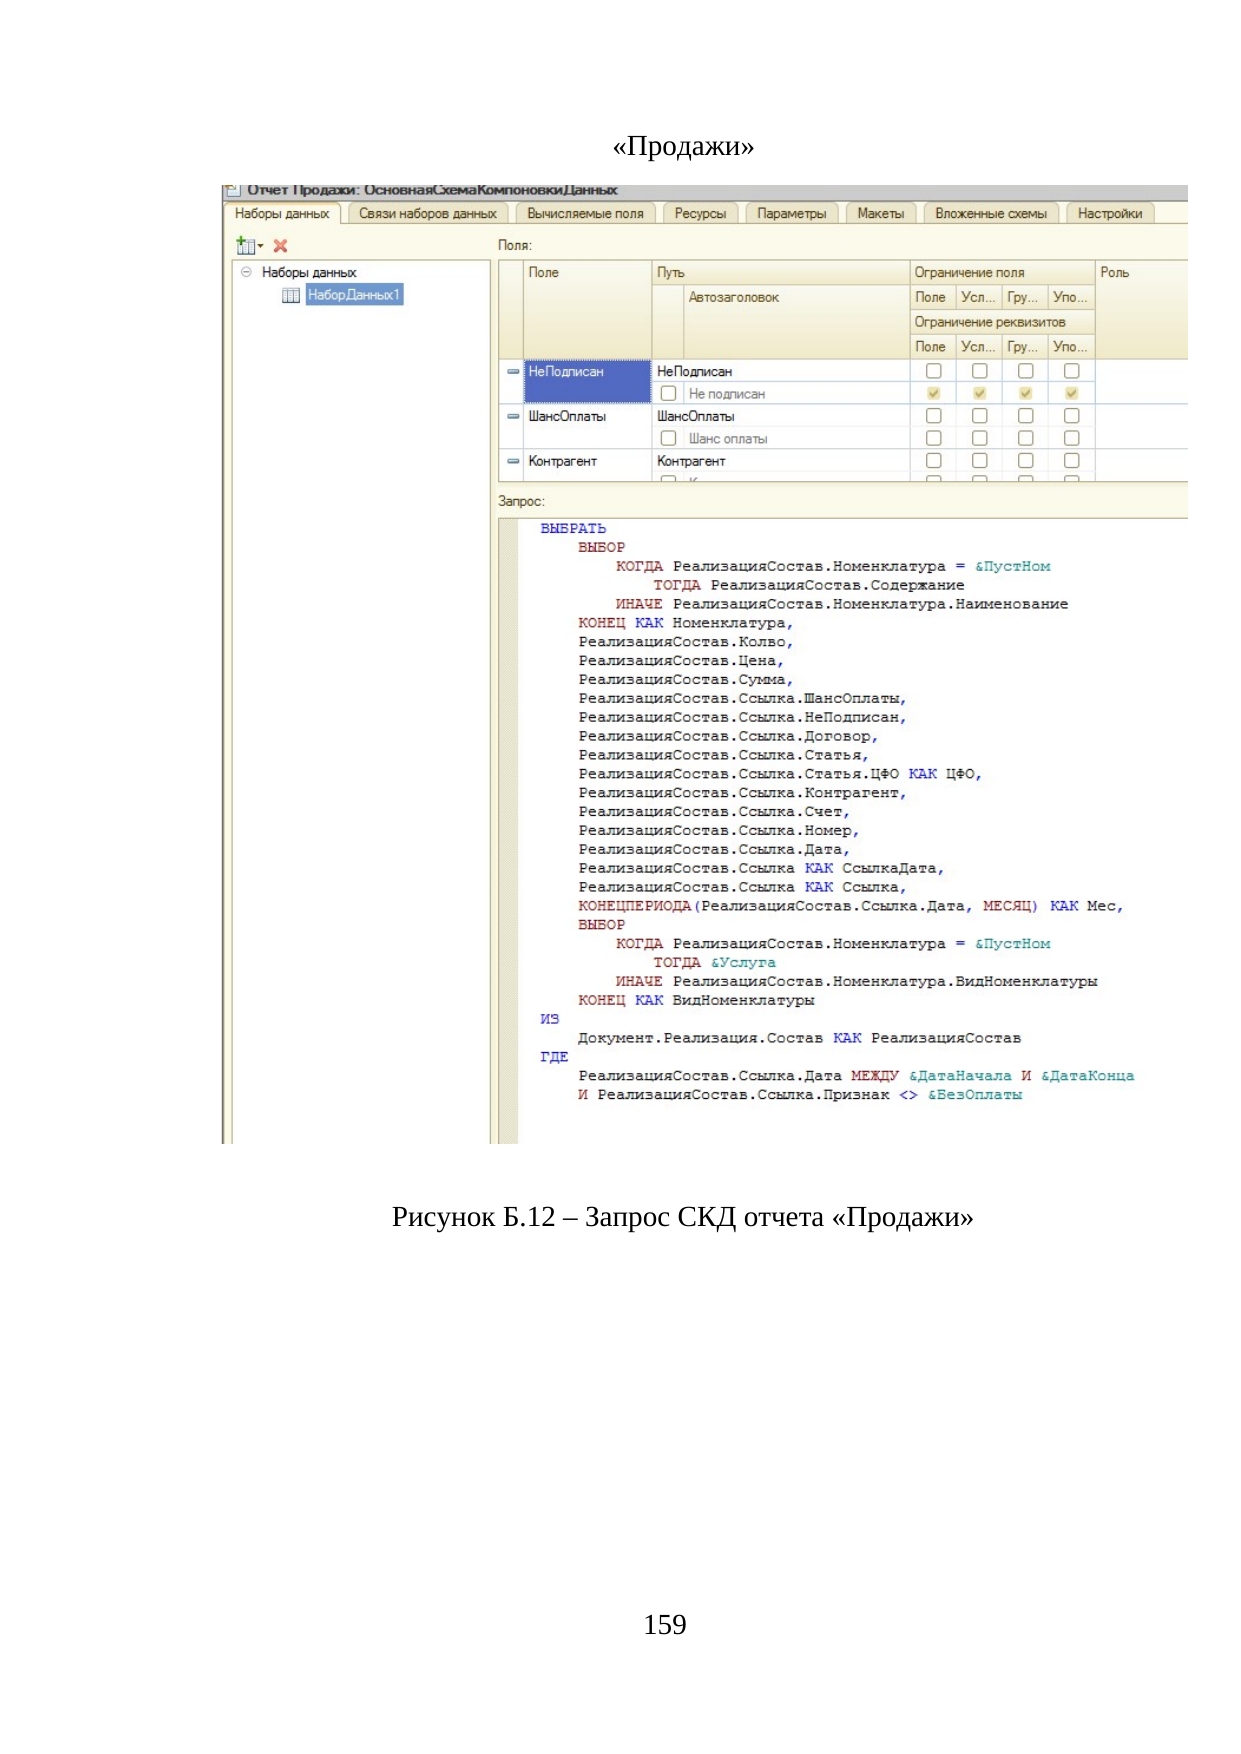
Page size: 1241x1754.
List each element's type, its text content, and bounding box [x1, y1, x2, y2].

subtitle «Продажи» [208, 128, 1159, 161]
picture [221, 185, 1188, 1144]
text Рисунок Б.12 – Запрос СКД отчета «Продажи» [392, 1199, 1168, 1232]
